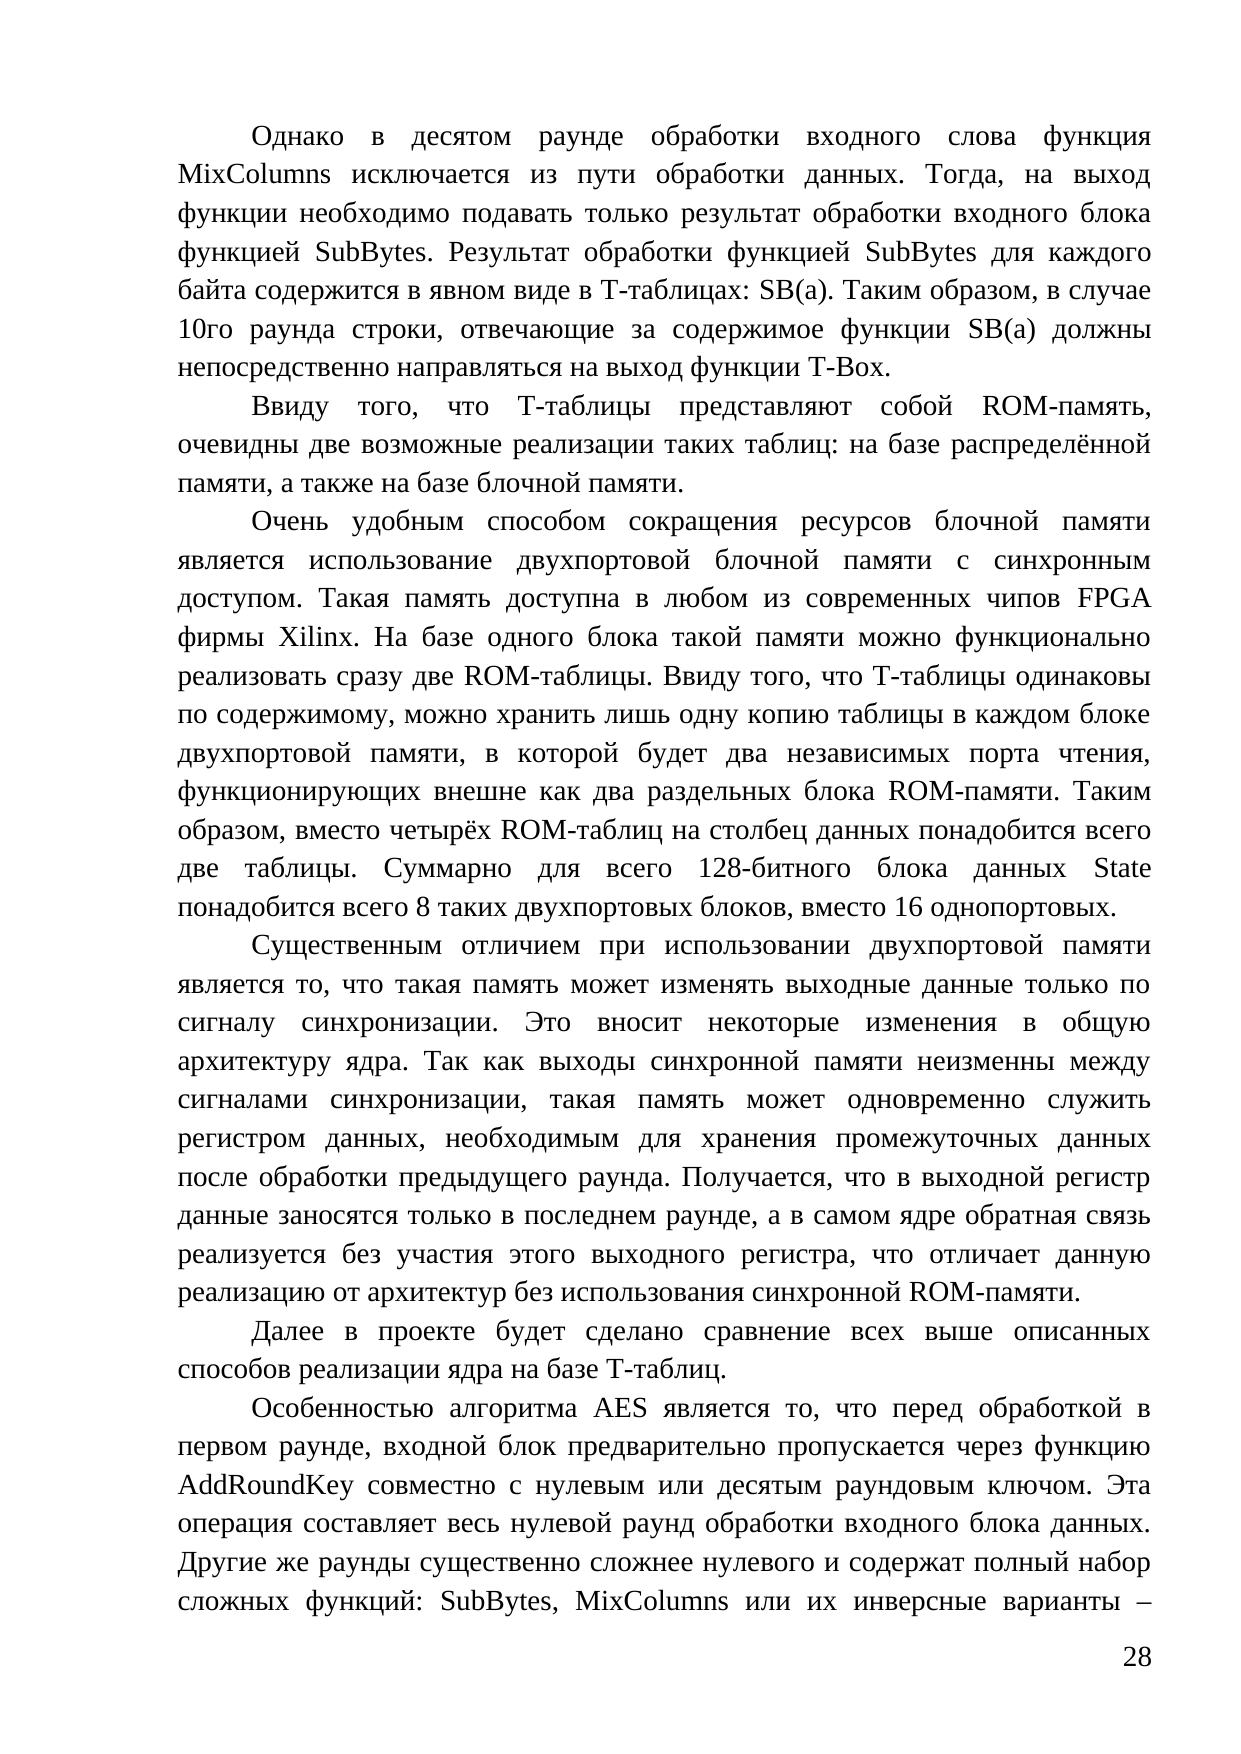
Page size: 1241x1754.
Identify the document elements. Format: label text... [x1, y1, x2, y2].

text Однако в десятом раунде обработки входного слова функция MixColumns исключается из пути обработки данных. Тогда, на выход функции необходимо подавать только результат обработки входного блока функцией SubBytes. Результат обработки функцией SubBytes для каждого байта содержится в явном виде в Т-таблицах: SB(a). Таким образом, в случае 10го раунда строки, отвечающие за содержимое функции SB(a) должны непосредственно направляться на выход функции T-Box. [177, 118, 1152, 383]
text Очень удобным способом сокращения ресурсов блочной памяти является использование двухпортовой блочной памяти с синхронным доступом. Такая память доступна в любом из современных чипов FPGA фирмы Xilinx. На базе одного блока такой памяти можно функционально реализовать сразу две ROM-таблицы. Ввиду того, что Т-таблицы одинаковы по содержимому, можно хранить лишь одну копию таблицы в каждом блоке двухпортовой памяти, в которой будет два независимых порта чтения, функционирующих внешне как два раздельных блока ROM-памяти. Таким образом, вместо четырёх ROM-таблиц на столбец данных понадобится всего две таблицы. Суммарно для всего 128-битного блока данных State понадобится всего 8 таких двухпортовых блоков, вместо 16 однопортовых. [177, 503, 1152, 922]
text Ввиду того, что Т-таблицы представляют собой ROM-память, очевидны две возможные реализации таких таблиц: на базе распределённой памяти, а также на базе блочной памяти. [177, 388, 1152, 498]
text Существенным отличием при использовании двухпортовой памяти является то, что такая память может изменять выходные данные только по сигналу синхронизации. Это вносит некоторые изменения в общую архитектуру ядра. Так как выходы синхронной памяти неизменны между сигналами синхронизации, такая память может одновременно служить регистром данных, необходимым для хранения промежуточных данных после обработки предыдущего раунда. Получается, что в выходной регистр данные заносятся только в последнем раунде, а в самом ядре обратная связь реализуется без участия этого выходного регистра, что отличает данную реализацию от архитектур без использования синхронной ROM-памяти. [177, 927, 1152, 1308]
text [177, 1390, 1152, 1616]
text Далее в проекте будет сделано сравнение всех выше описанных способов реализации ядра на базе Т-таблиц. [177, 1313, 1152, 1385]
